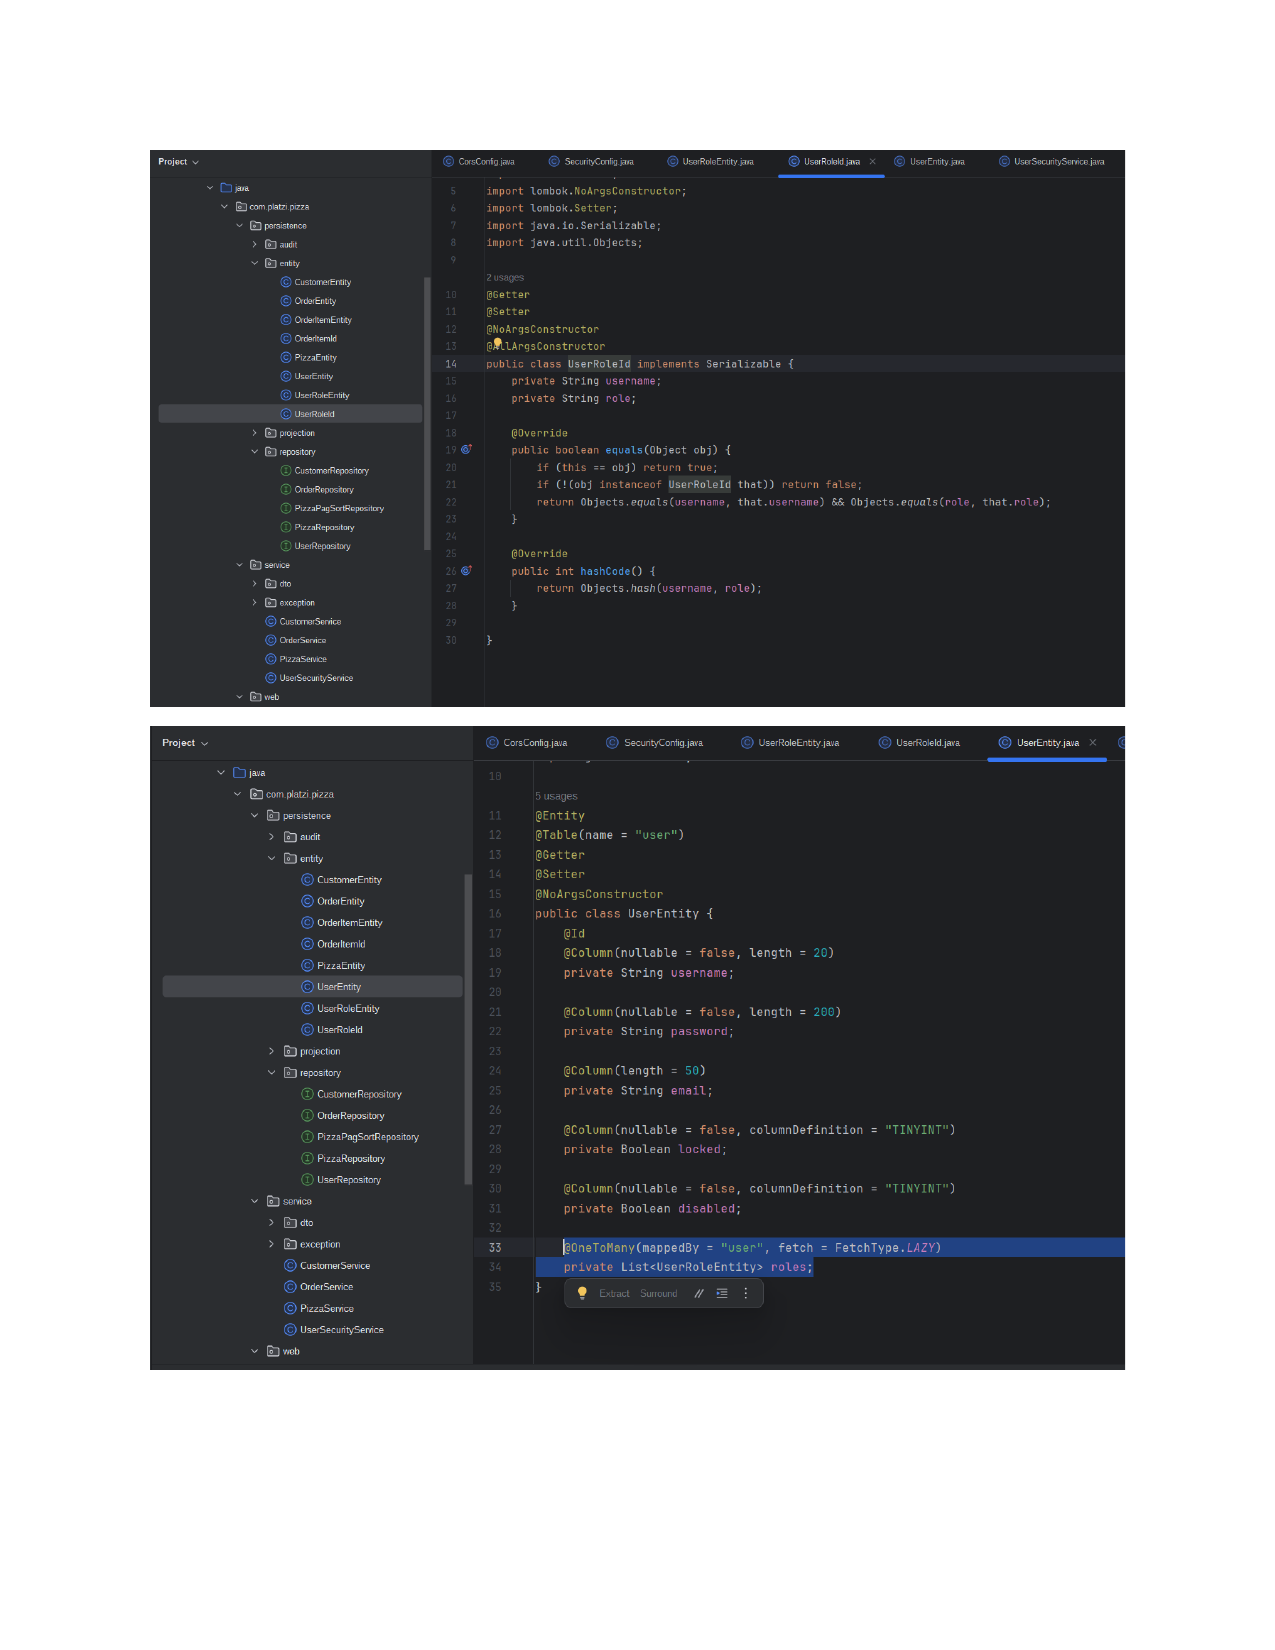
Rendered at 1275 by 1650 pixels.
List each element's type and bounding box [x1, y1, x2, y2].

picture [150, 726, 1125, 1370]
picture [150, 150, 1125, 707]
